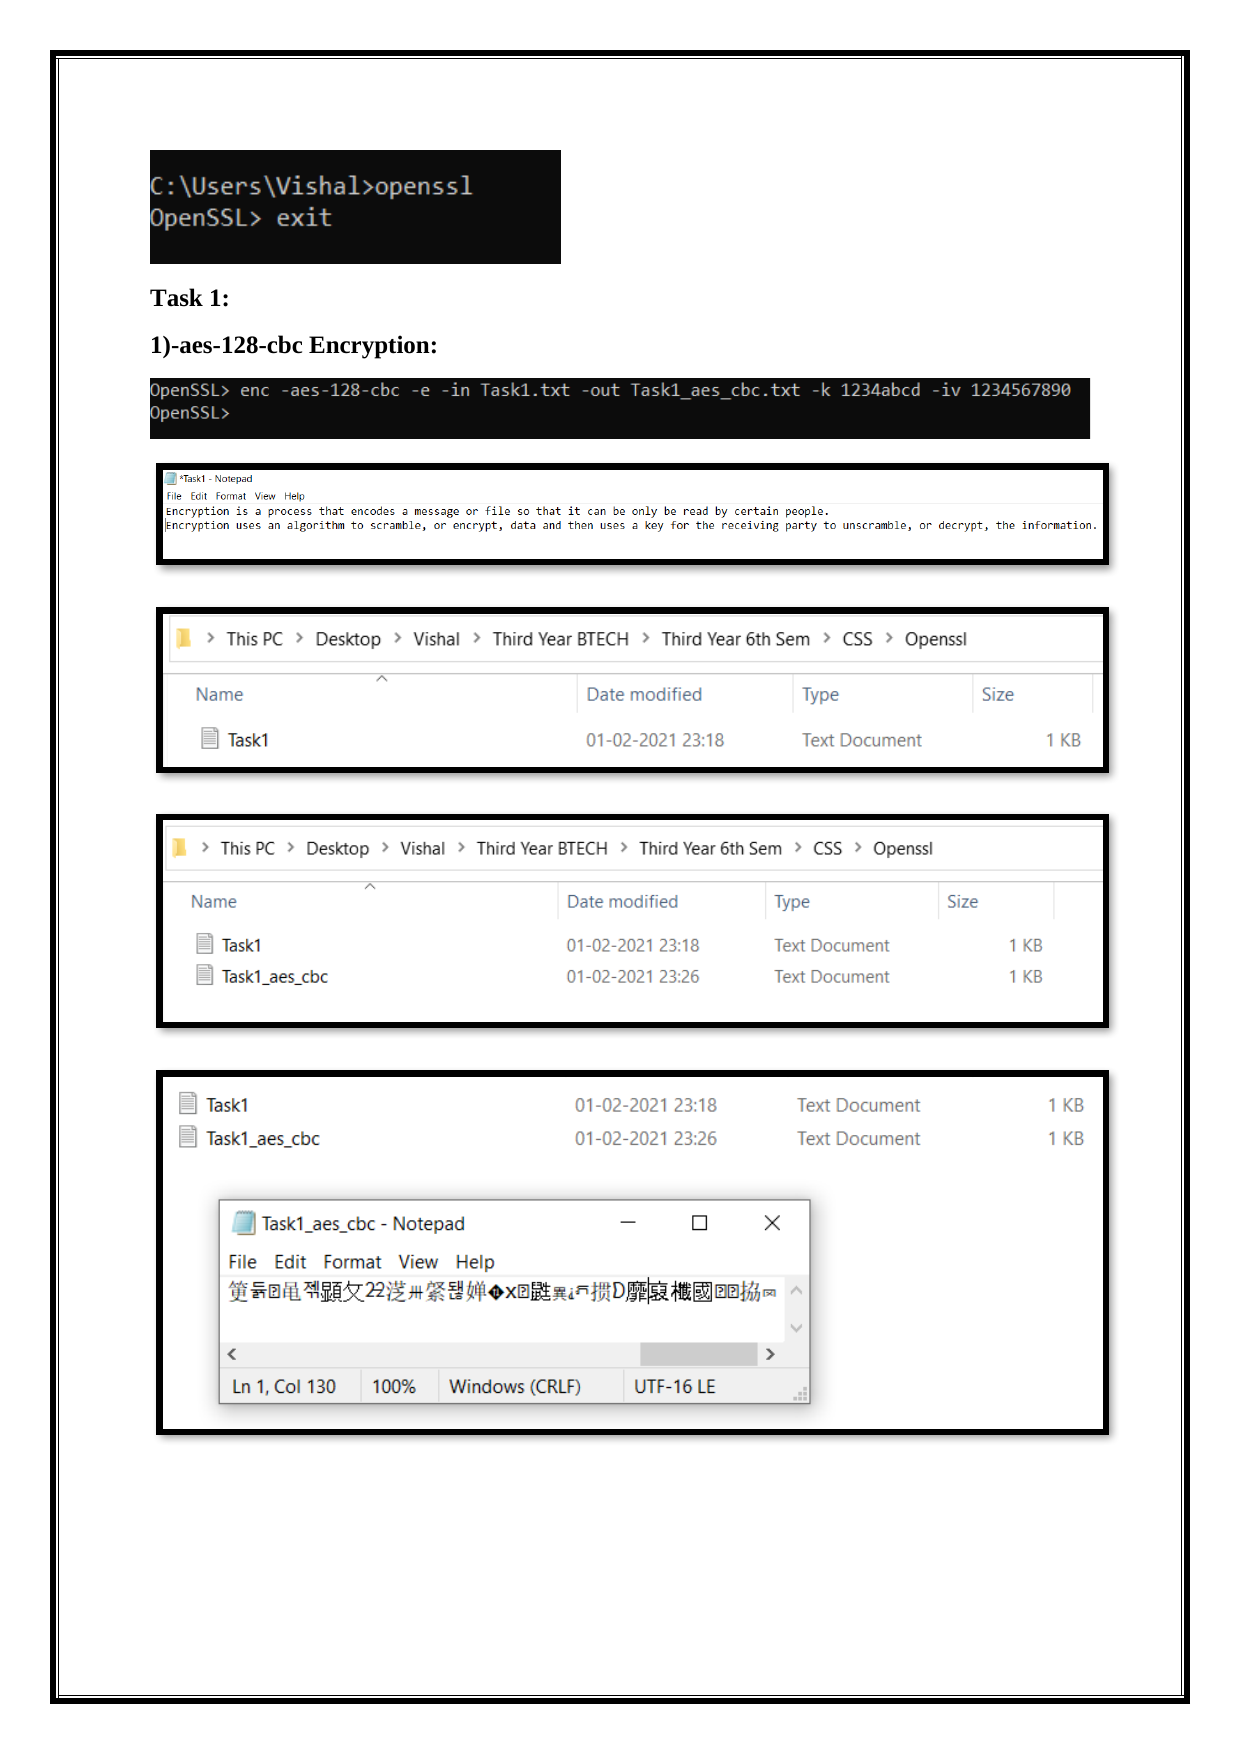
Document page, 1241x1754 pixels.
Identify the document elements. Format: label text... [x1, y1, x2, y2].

picture [163, 820, 1103, 1022]
picture [150, 378, 1091, 439]
picture [150, 150, 561, 264]
text Task 1: [150, 283, 1090, 312]
picture [163, 1077, 1103, 1429]
picture [163, 470, 1103, 559]
text 1)-aes-128-cbc Encryption: [150, 331, 1090, 359]
picture [163, 614, 1103, 767]
